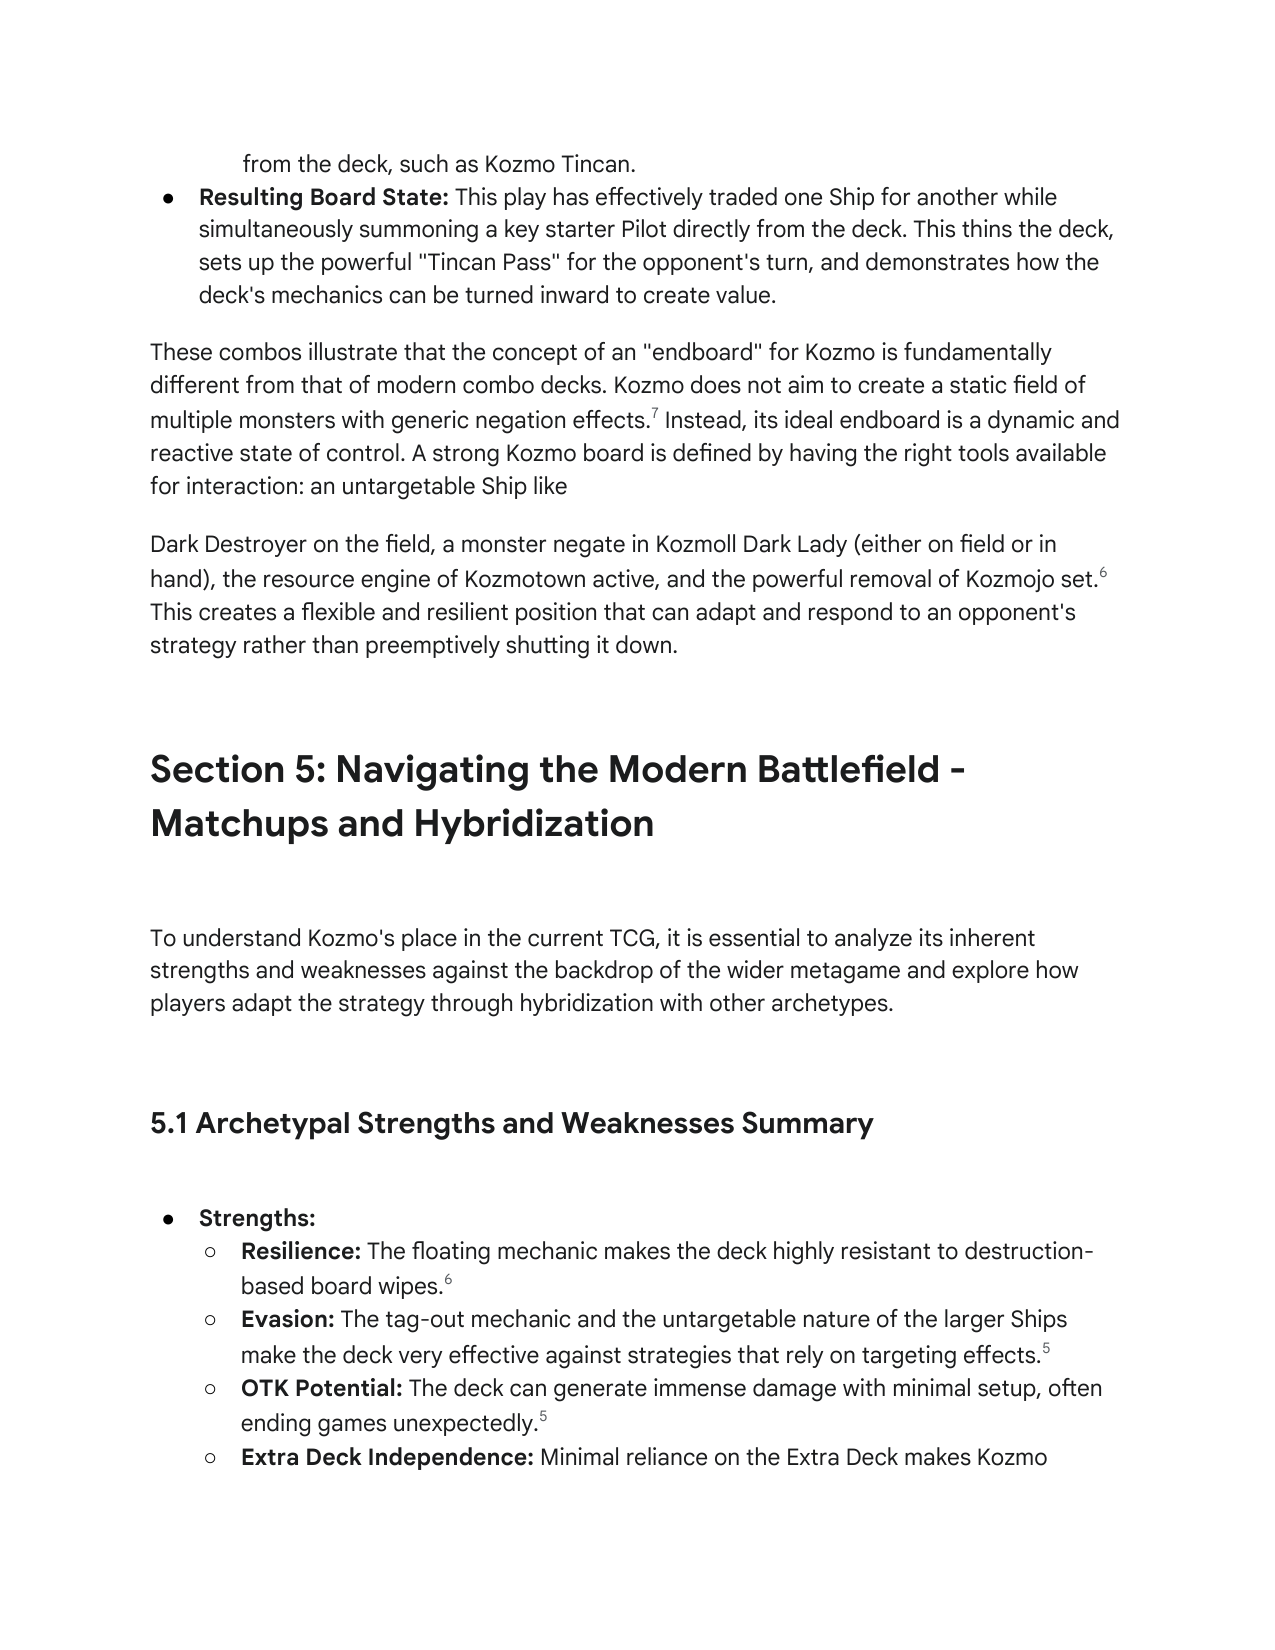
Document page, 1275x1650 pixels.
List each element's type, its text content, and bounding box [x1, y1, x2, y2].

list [205, 150, 1125, 179]
text These combos illustrate that the concept of an "endboard" for Kozmo is fundamentally different from that of modern combo decks. Kozmo does not aim to create a static field of multiple monsters with generic negation effects.7 Instead, its ideal endboard is a dynamic and reactive state of control. A strong Kozmo board is defined by having the right tools available for interaction: an untargetable Ship like [150, 338, 1125, 501]
text Dark Destroyer on the field, a monster negate in Kozmoll Dark Lady (either on field or in hand), the resource engine of Kozmotown active, and the powerful removal of Kozmojo set.6 This creates a flexible and resilient position that can adapt and respond to an opponent's strategy rather than preemptively shutting it down. [150, 530, 1125, 660]
list Strengths: [161, 1204, 1125, 1233]
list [203, 1443, 1125, 1472]
list OTK Potential: The deck can generate immense damage with minimal setup, often ending games unexpectedly.5 [203, 1374, 1125, 1439]
subtitle Section 5: Navigating the Modern Battlefield - Matchups and Hybridization [150, 747, 1125, 847]
list Evasion: The tag-out mechanic and the untargetable nature of the larger Ships make the deck very effective against strategies that rely on targeting effects.5 [203, 1306, 1125, 1370]
list Resulting Board State: This play has effectively traded one Ship for another while simultaneously summoning a key starter Pilot directly from the deck. This thins the deck, sets up the powerful "Tincan Pass" for the opponent's turn, and demonstrates how the deck's mechanics can be turned inward to create value. [161, 183, 1125, 309]
subtitle 5.1 Archetypal Strengths and Weaknesses Summary [150, 1105, 1125, 1141]
text To understand Kozmo's place in the current TCG, it is essential to analyze its inherent strengths and weaknesses against the backdrop of the wider metagame and explore how players adapt the strategy through hybridization with other archetypes. [150, 924, 1125, 1018]
list Resilience: The floating mechanic makes the deck highly resistant to destruction-based board wipes.6 [203, 1237, 1125, 1301]
